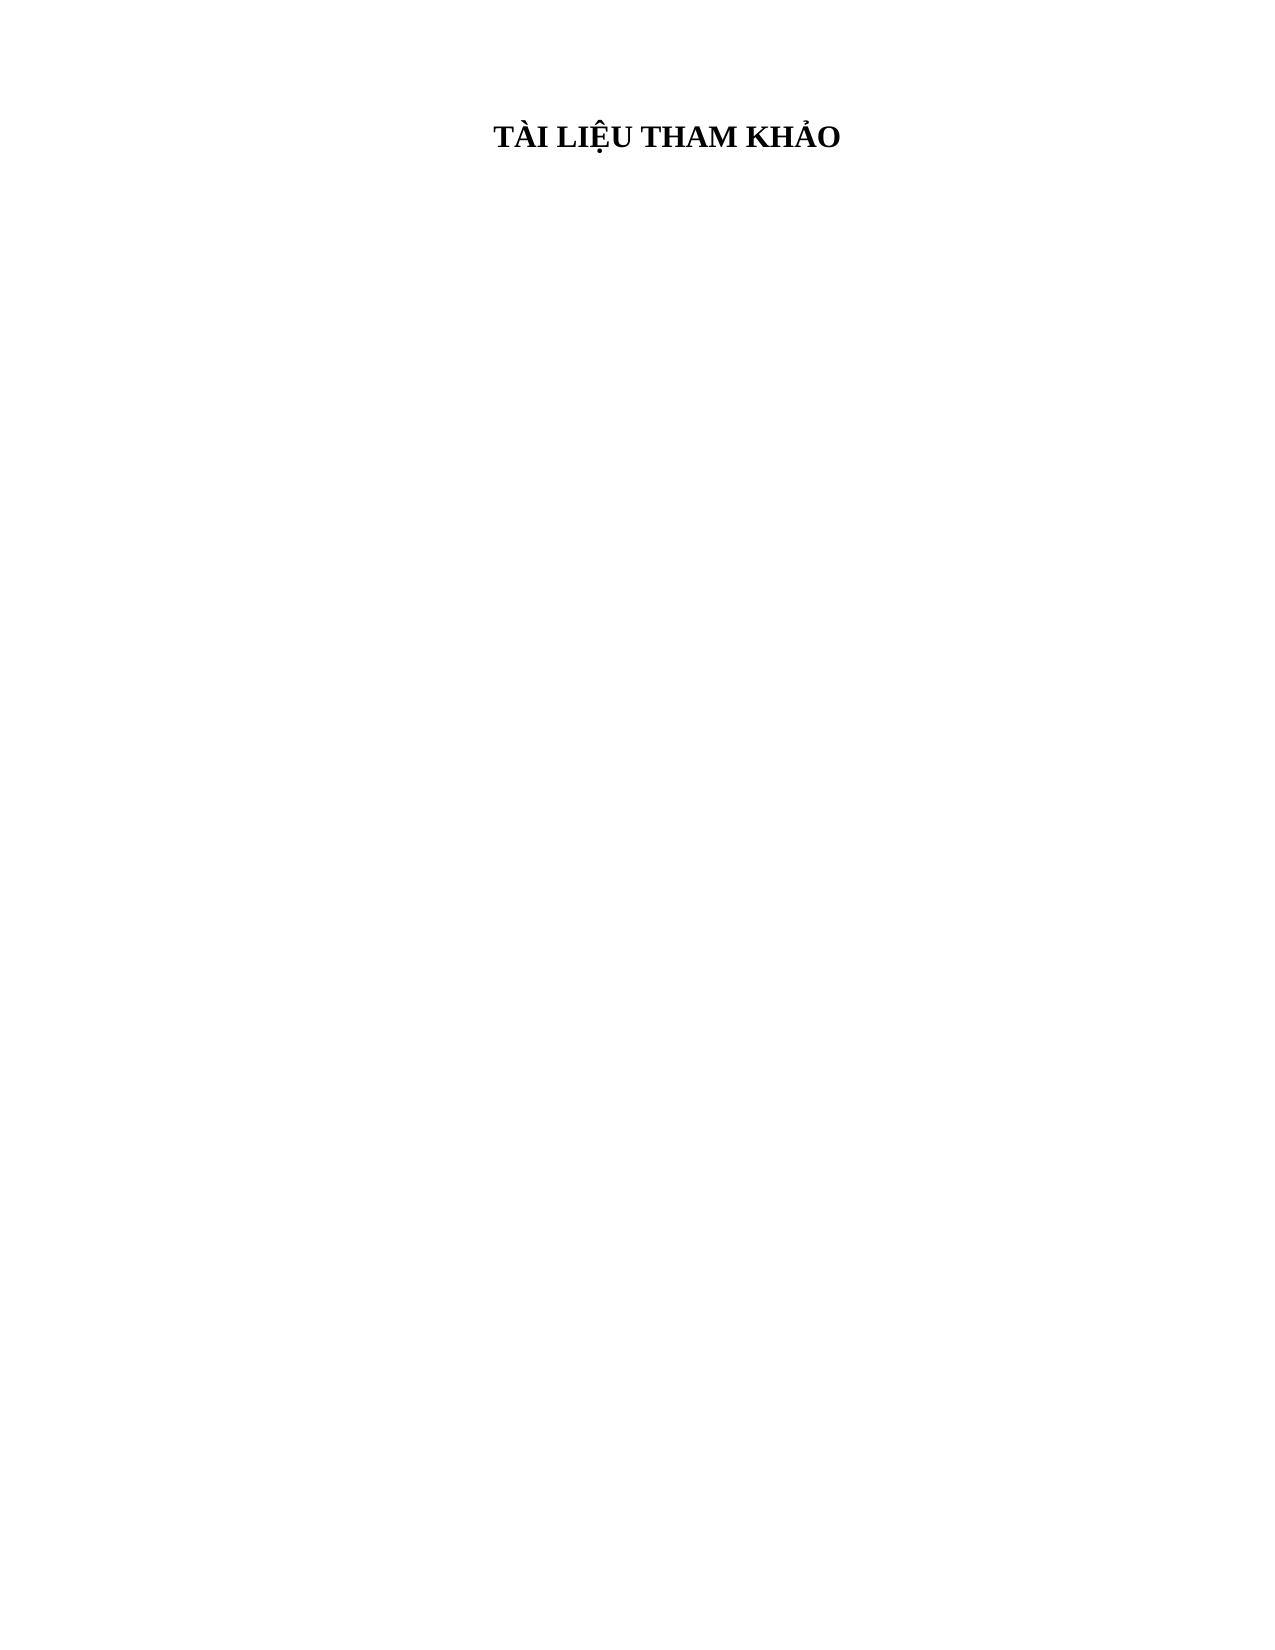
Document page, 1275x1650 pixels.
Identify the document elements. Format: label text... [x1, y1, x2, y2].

text TÀI LIỆU THAM KHẢO [177, 118, 1157, 154]
